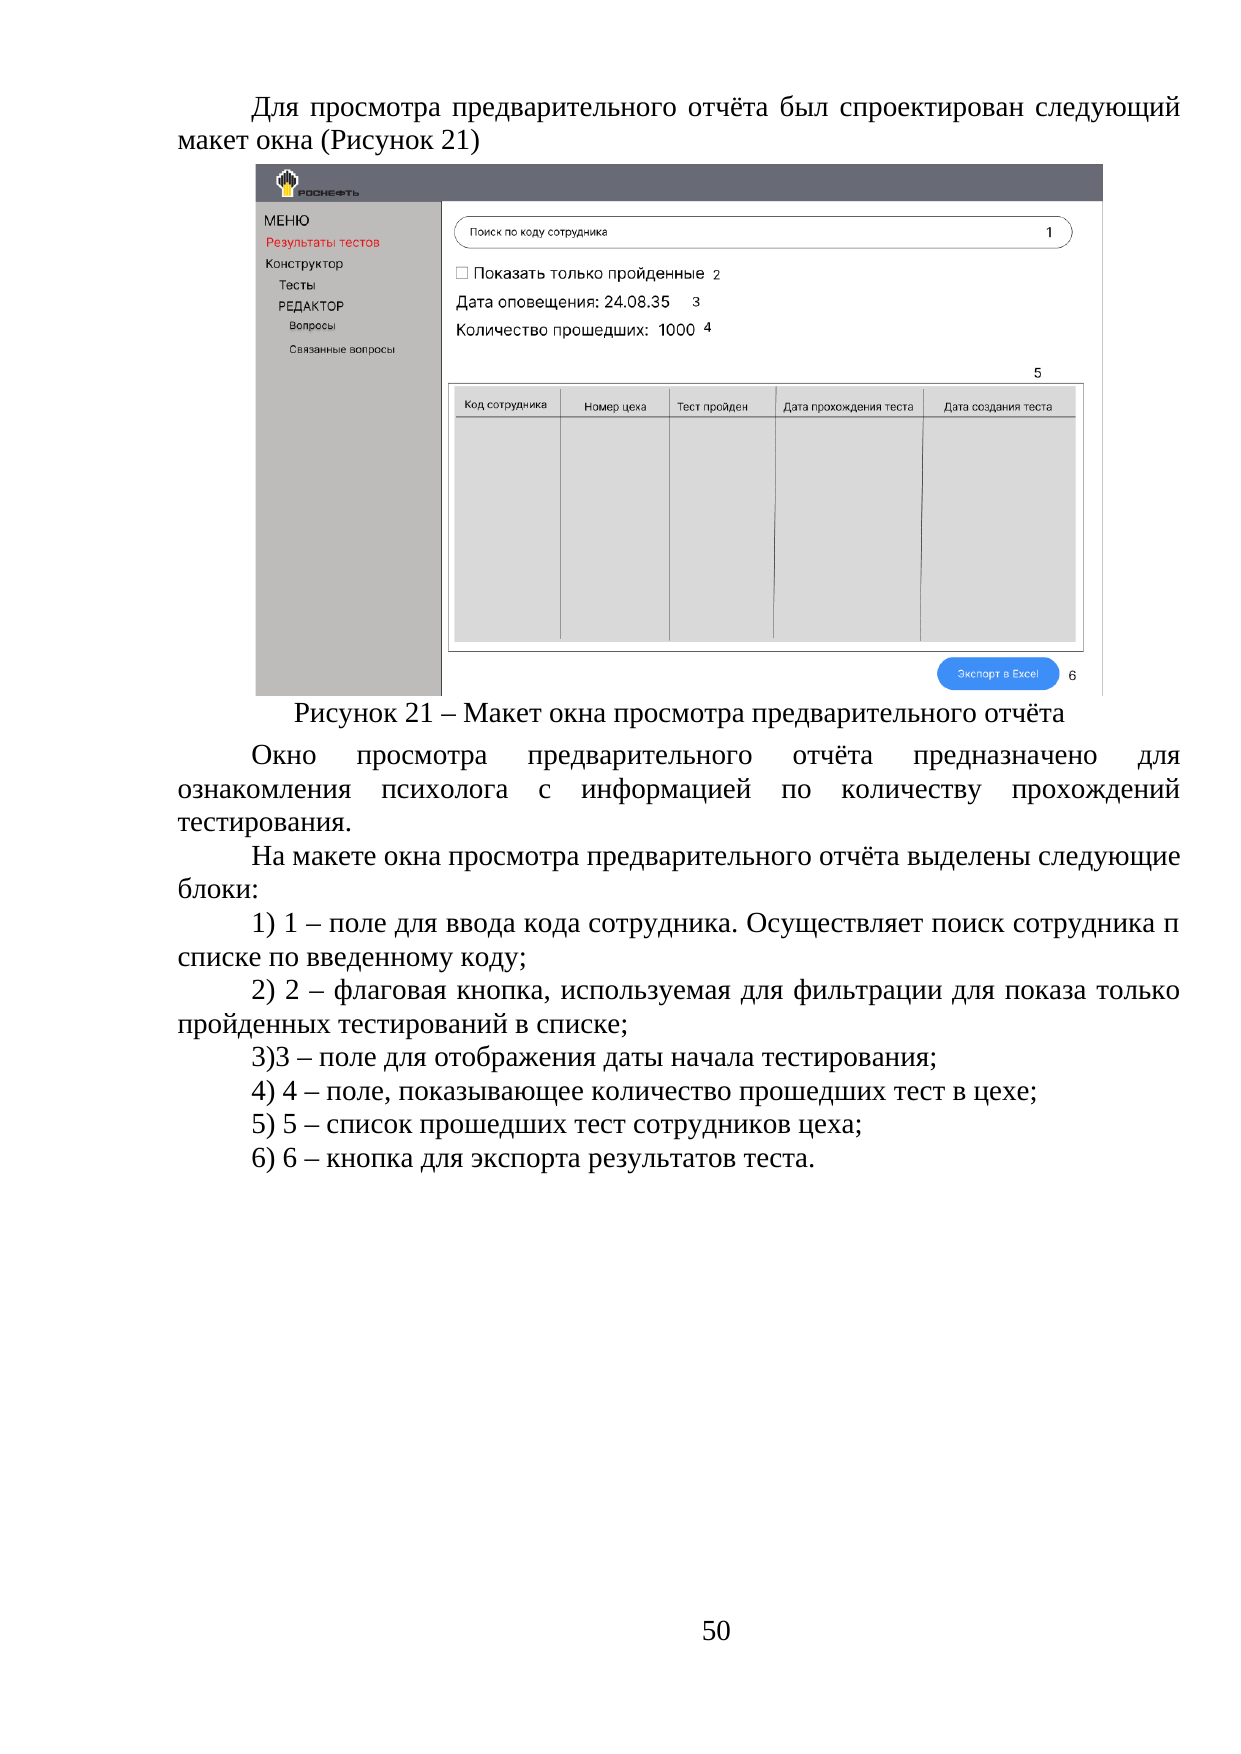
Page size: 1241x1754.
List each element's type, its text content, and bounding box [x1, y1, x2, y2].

text Рисунок 21 – Макет окна просмотра предварительного отчёта [177, 696, 1181, 729]
text Для просмотра предварительного отчёта был спроектирован следующий макет окна (Рисунок 21) [177, 89, 1181, 156]
text На макете окна просмотра предварительного отчёта выделены следующие блоки: [177, 838, 1181, 905]
picture [255, 164, 1103, 696]
text Окно просмотра предварительного отчёта предназначено для ознакомления психолога с информацией по количеству прохождений тестирования. [177, 737, 1181, 838]
text 1) 1 – поле для ввода кода сотрудника. Осуществляет поиск сотрудника п списке по введенному коду; [177, 905, 1181, 972]
text 2) 2 – флаговая кнопка, используемая для фильтрации для показа только пройденных тестирований в списке; [177, 972, 1181, 1039]
text 4) 4 – поле, показывающее количество прошедших тест в цехе; [177, 1073, 1181, 1106]
text 3)3 – поле для отображения даты начала тестирования; [177, 1039, 1181, 1073]
text 6) 6 – кнопка для экспорта результатов теста. [177, 1140, 1181, 1173]
text 5) 5 – список прошедших тест сотрудников цеха; [177, 1106, 1181, 1140]
